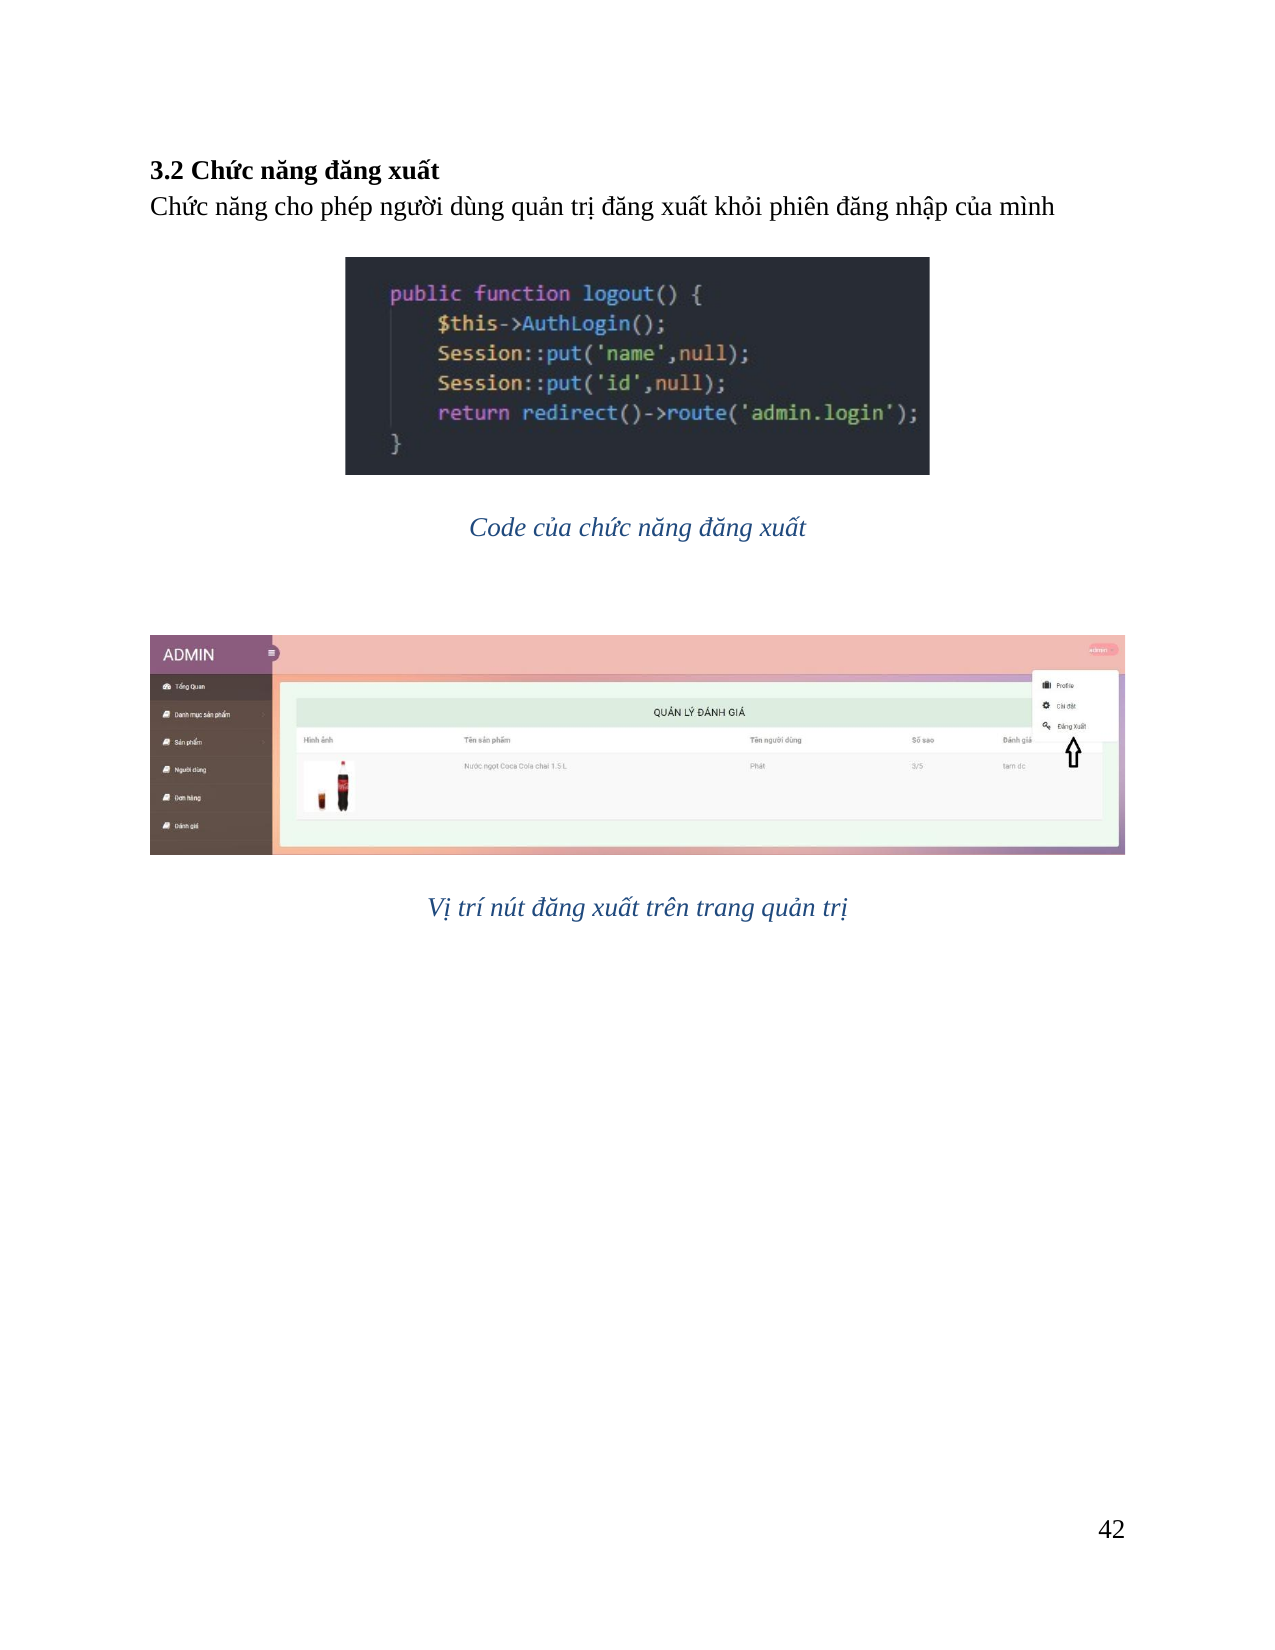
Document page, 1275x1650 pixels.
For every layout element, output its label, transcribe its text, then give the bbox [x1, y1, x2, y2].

picture [150, 635, 1125, 855]
text Vị trí nút đăng xuất trên trang quản trị [150, 891, 1125, 922]
text Chức năng cho phép người dùng quản trị đăng xuất khỏi phiên đăng nhập của mình [150, 190, 1125, 221]
subtitle Chức năng đăng xuất [150, 154, 1125, 185]
text Code của chức năng đăng xuất [150, 511, 1125, 542]
picture [345, 257, 930, 475]
